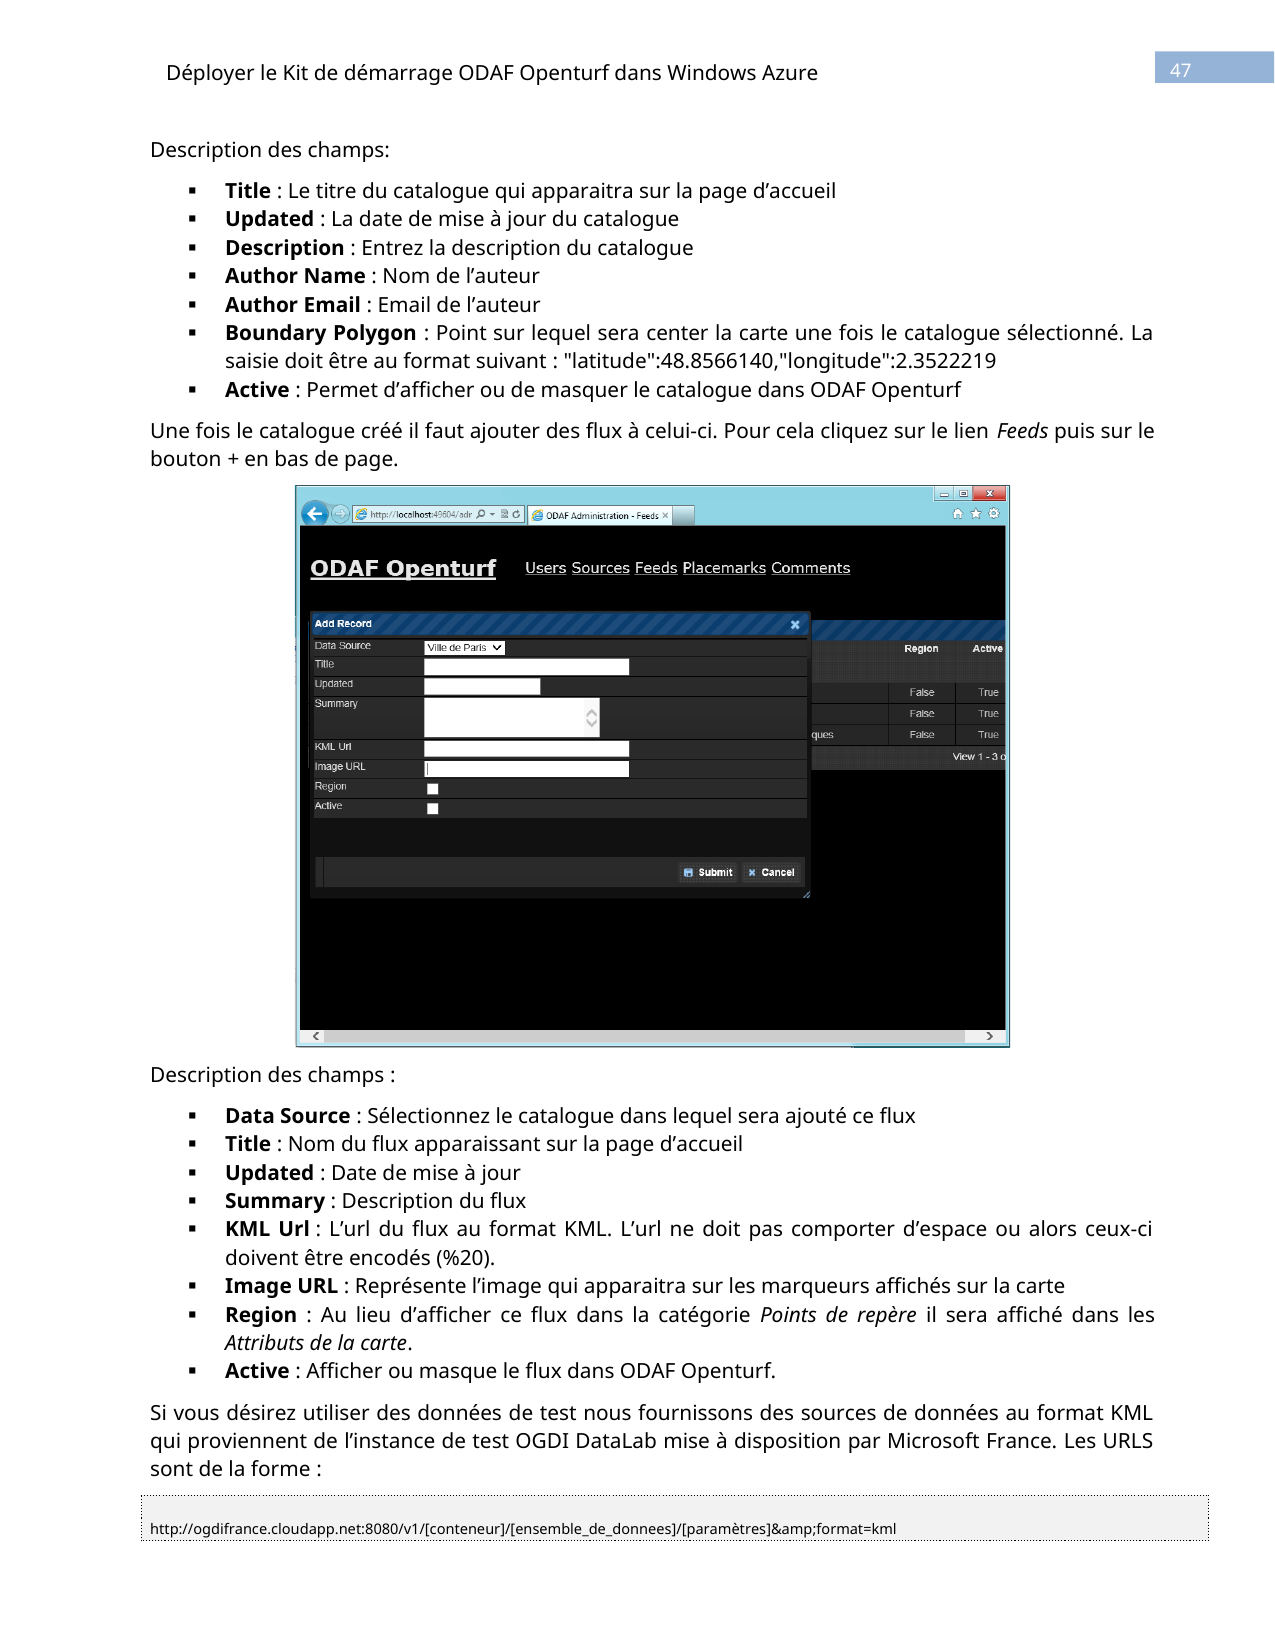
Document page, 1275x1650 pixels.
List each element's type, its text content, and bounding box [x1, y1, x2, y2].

list Title : Nom du flux apparaissant sur la page d’accueil [187, 1129, 1155, 1158]
text Une fois le catalogue créé il faut ajouter des flux à celui-ci. Pour cela cliquez sur le lien Feeds puis sur le bouton + en bas de page. [150, 416, 1155, 473]
list Active : Permet d’afficher ou de masquer le catalogue dans ODAF Openturf [187, 375, 1155, 403]
text Si vous désirez utiliser des données de test nous fournissons des sources de données au format KML qui proviennent de l’instance de test OGDI DataLab mise à disposition par Microsoft France. Les URLS sont de la forme : [150, 1398, 1155, 1483]
list Title : Le titre du catalogue qui apparaitra sur la page d’accueil [187, 176, 1155, 204]
picture [294, 485, 1011, 1048]
list Description : Entrez la description du catalogue [187, 233, 1155, 261]
list Author Email : Email de l’auteur [187, 290, 1155, 318]
text http://ogdifrance.cloudapp.net:8080/v1/[conteneur]/[ensemble_de_donnees]/[paramètres]&amp;format=kml [141, 1515, 1209, 1541]
text Description des champs: [150, 135, 1155, 163]
list Author Name : Nom de l’auteur [187, 261, 1155, 290]
list Summary : Description du flux [187, 1186, 1155, 1214]
list Image URL : Représente l’image qui apparaitra sur les marqueurs affichés sur la carte [187, 1271, 1155, 1300]
text Description des champs : [150, 1060, 1155, 1088]
list Updated : Date de mise à jour [187, 1158, 1155, 1186]
list Updated : La date de mise à jour du catalogue [187, 204, 1155, 233]
list Region : Au lieu d’afficher ce flux dans la catégorie Points de repère il sera affiché dans les Attributs de la carte. [187, 1300, 1155, 1357]
list Boundary Polygon : Point sur lequel sera center la carte une fois le catalogue sélectionné. La saisie doit être au format suivant : "latitude":48.8566140,"longitude":2.3522219 [187, 318, 1155, 375]
list Active : Afficher ou masque le flux dans ODAF Openturf. [187, 1357, 1155, 1385]
list Data Source : Sélectionnez le catalogue dans lequel sera ajouté ce flux [187, 1101, 1155, 1129]
list KML Url : L’url du flux au format KML. L’url ne doit pas comporter d’espace ou alors ceux-ci doivent être encodés (%20). [187, 1214, 1155, 1271]
